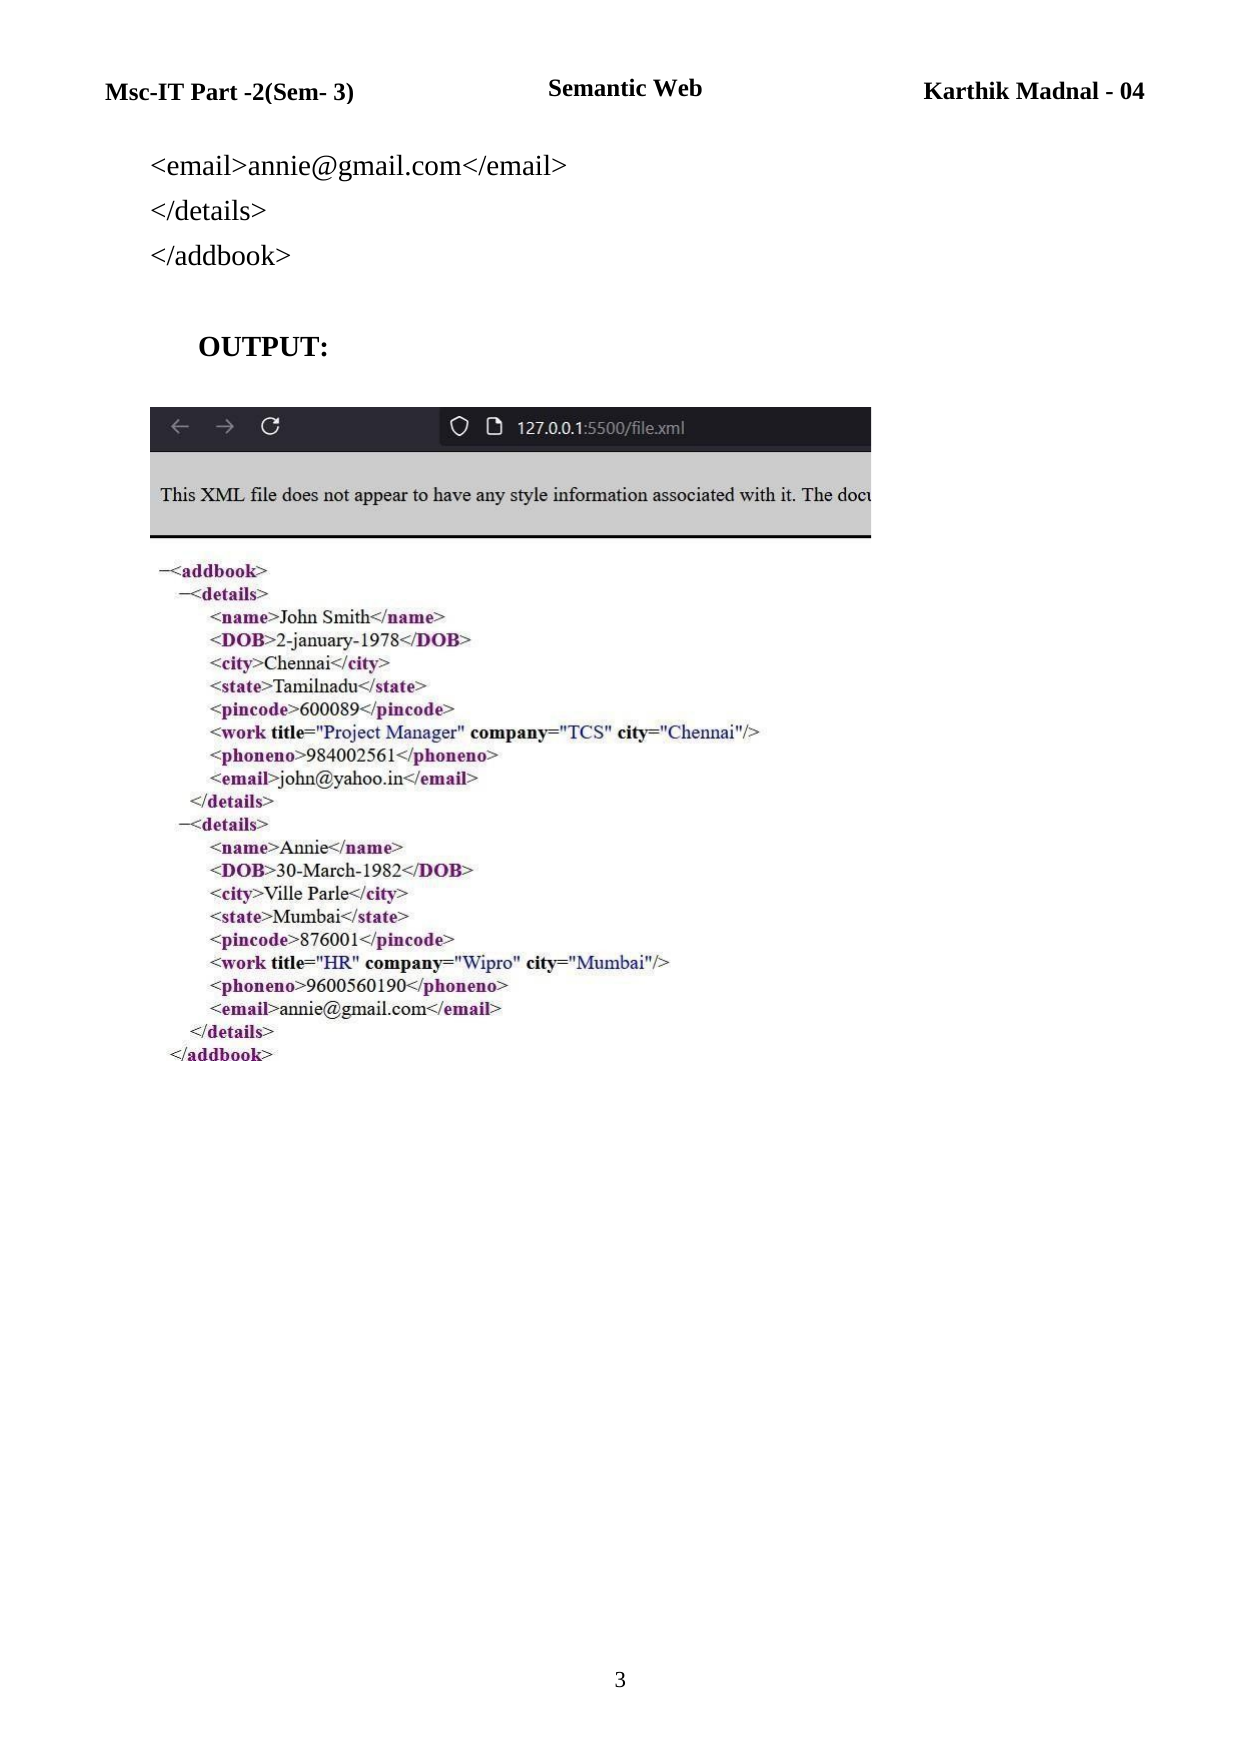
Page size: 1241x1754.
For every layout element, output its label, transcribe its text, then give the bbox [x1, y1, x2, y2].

text <email>annie@gmail.com</email> [150, 148, 1138, 182]
text </details> [150, 193, 1138, 227]
text </addbook> [150, 238, 1138, 272]
picture [150, 407, 872, 1061]
subtitle OUTPUT: [150, 329, 1138, 363]
